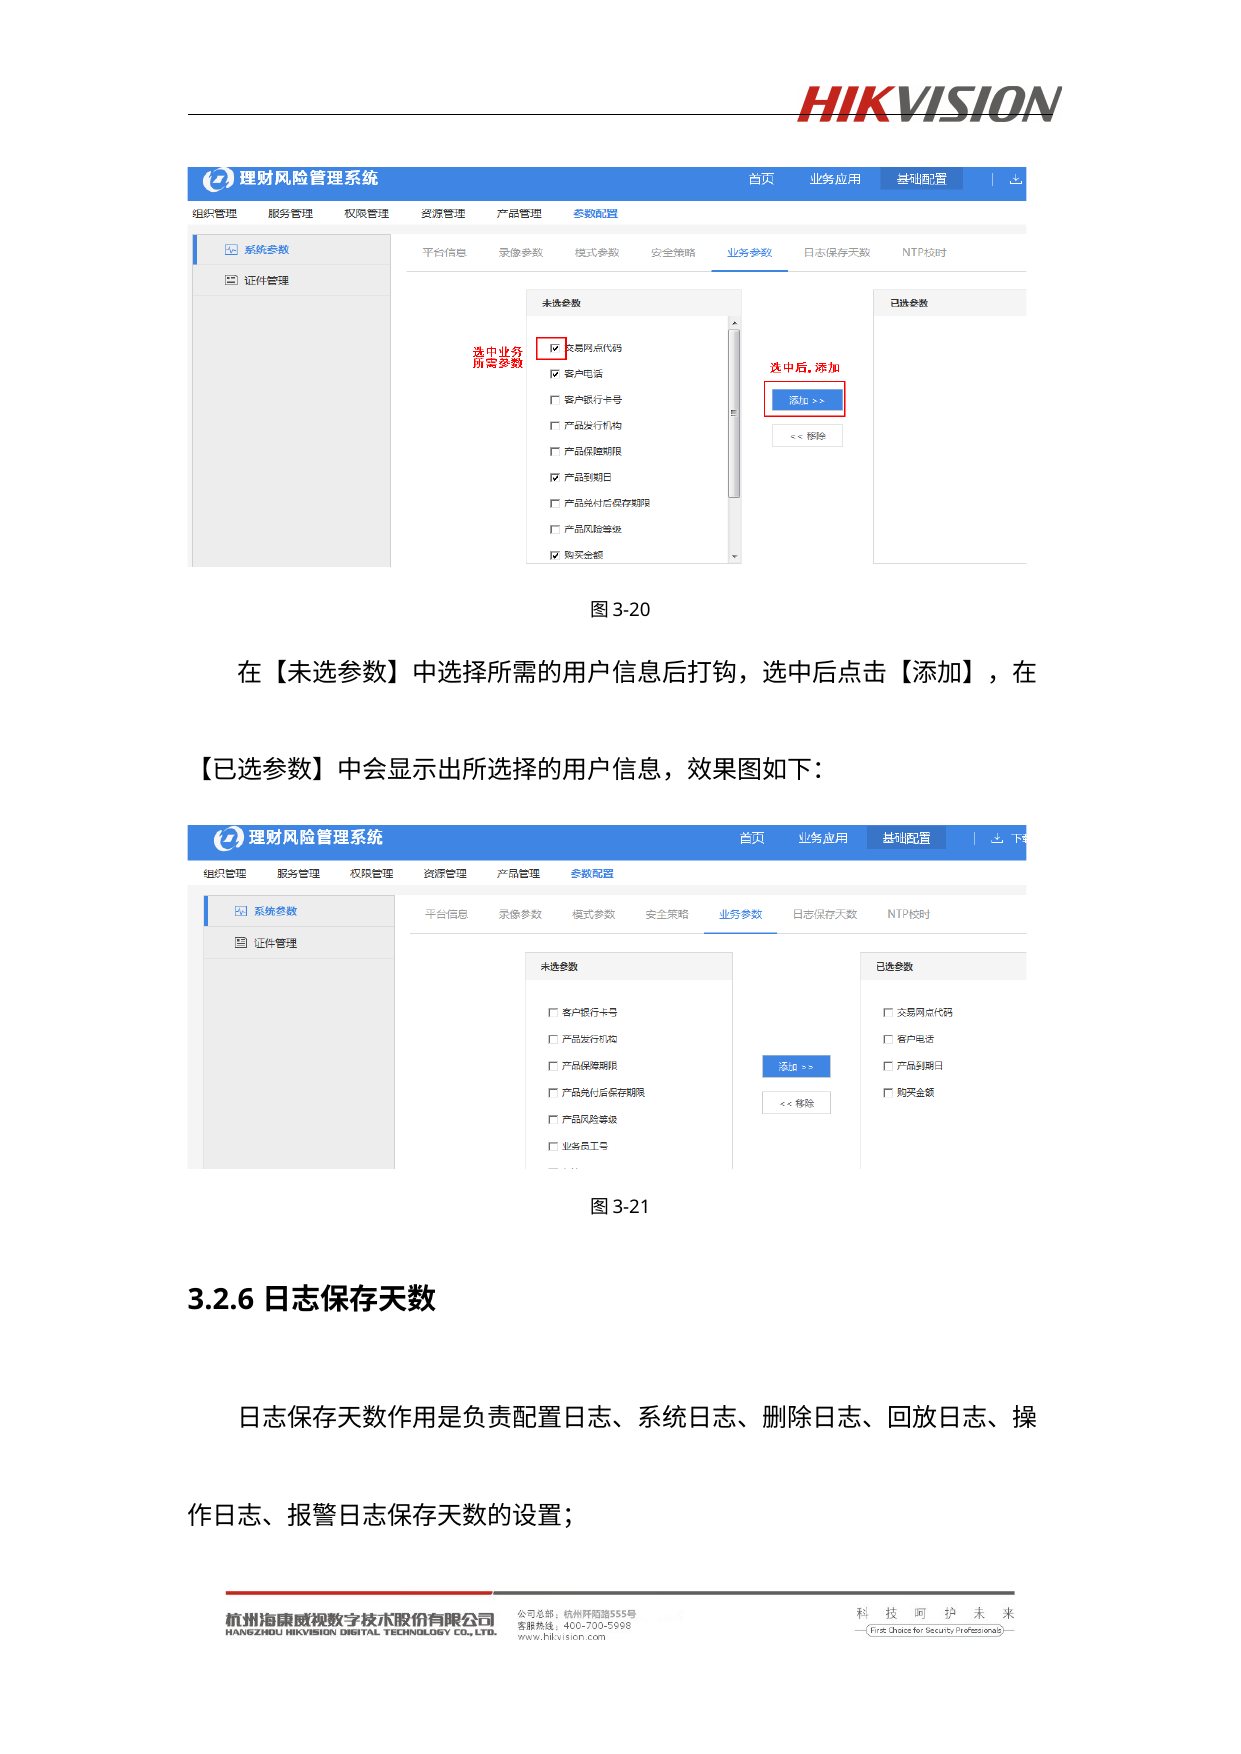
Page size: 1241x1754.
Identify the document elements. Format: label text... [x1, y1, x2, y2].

picture [225, 1591, 1015, 1640]
text 图3-20 [187, 592, 1053, 624]
text 在【未选参数】中选择所需的用户信息后打钩，选中后点击【添加】，在【已选参数】中会显示出所选择的用户信息，效果图如下： [187, 638, 1053, 800]
subtitle 3.2.6 日志保存天数 [187, 1264, 1053, 1329]
picture [797, 86, 1063, 122]
text 日志保存天数作用是负责配置日志、系统日志、删除日志、回放日志、操作日志、报警日志保存天数的设置； [187, 1383, 1053, 1546]
picture [187, 167, 1027, 567]
text 图3-21 [187, 1189, 1053, 1222]
picture [187, 825, 1027, 1169]
